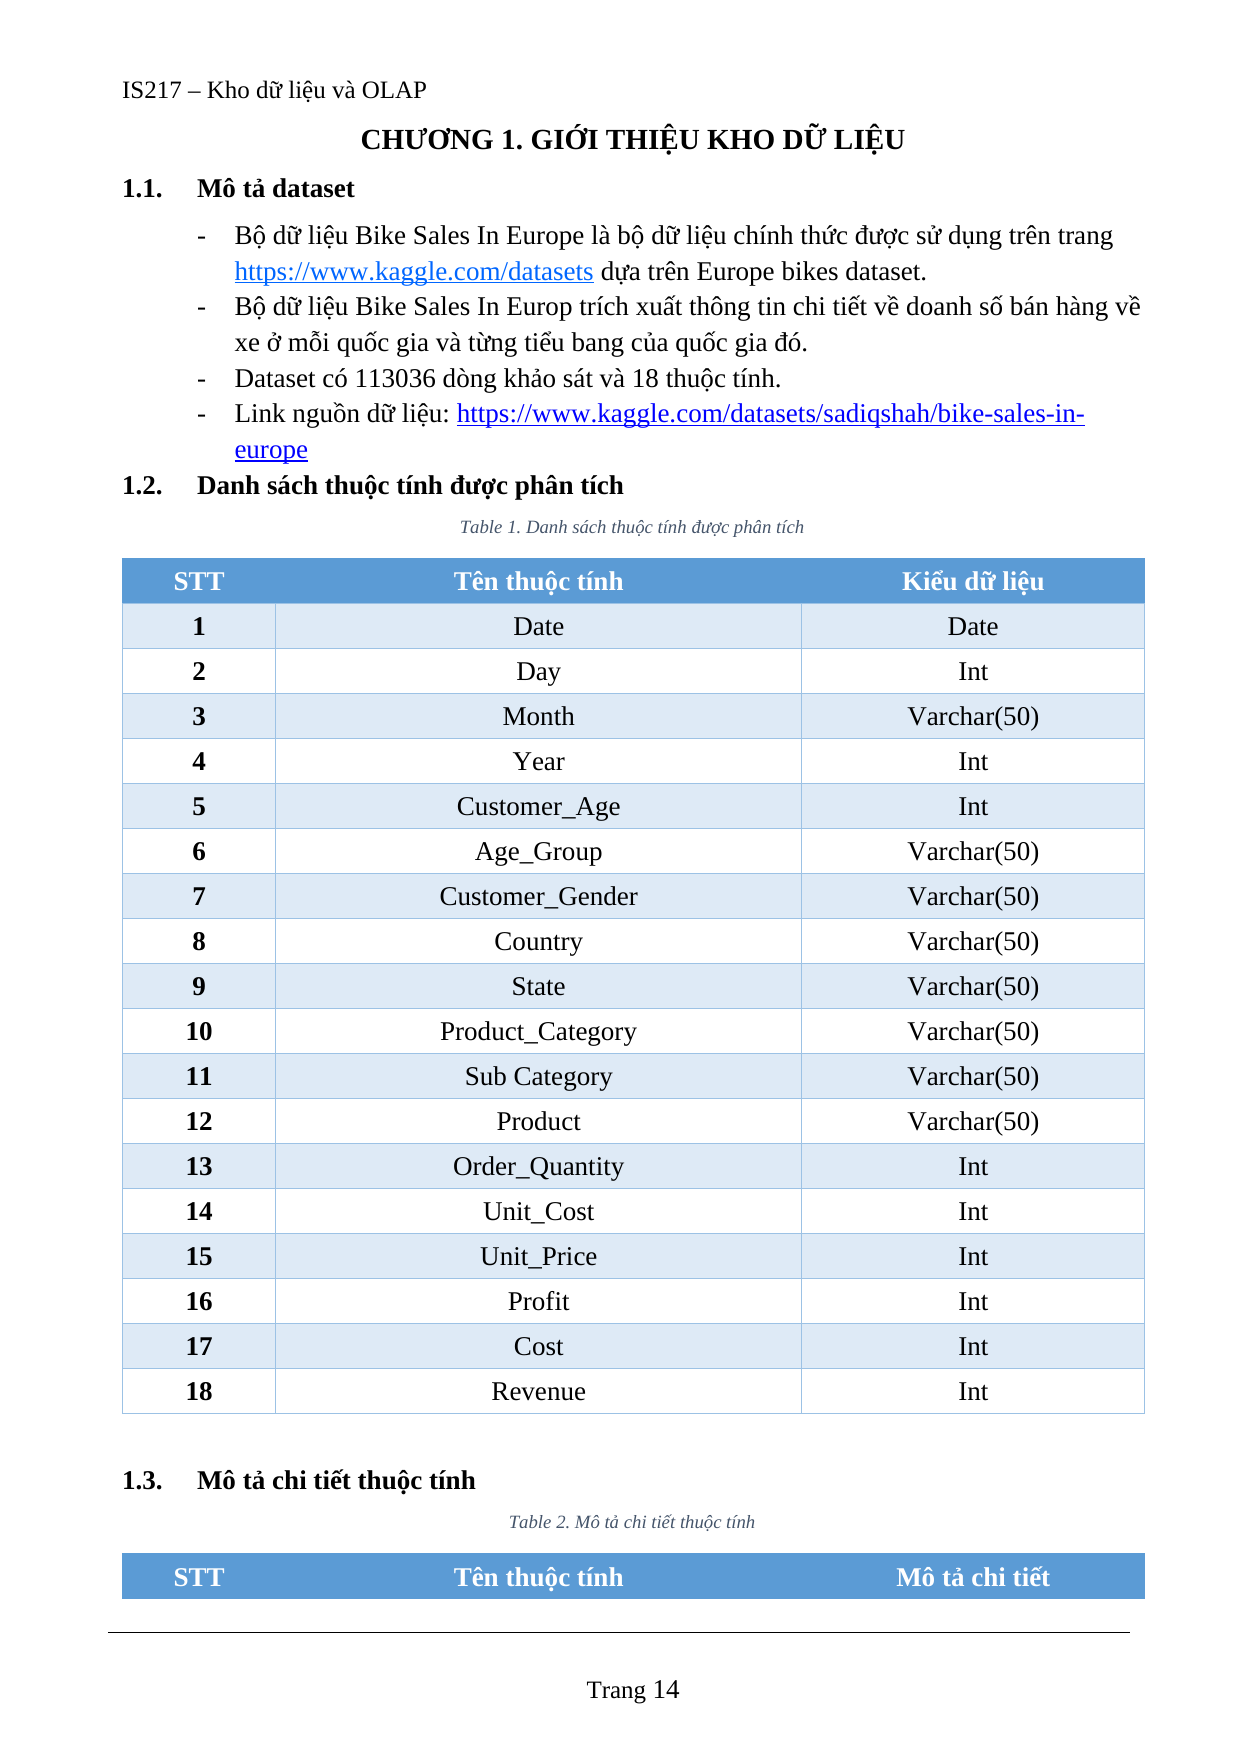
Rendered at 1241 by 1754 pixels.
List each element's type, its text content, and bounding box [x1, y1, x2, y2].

table_cell Product_Category [276, 1009, 801, 1053]
table_header Kiểu dữ liệu [802, 559, 1144, 603]
table_cell 9 [123, 964, 275, 1008]
table_cell Age_Group [276, 829, 801, 873]
table_cell Int [802, 1144, 1144, 1188]
table_cell Varchar(50) [802, 964, 1144, 1008]
table_cell 7 [123, 874, 275, 918]
table_header STT [123, 1554, 275, 1598]
table_cell Varchar(50) [802, 694, 1144, 738]
table_cell Profit [276, 1279, 801, 1323]
list Link nguồn dữ liệu: https://www.kaggle.com/datasets/sadiqshah/bike-sales-in-europe [197, 397, 1144, 464]
table_cell Int [802, 1369, 1144, 1413]
table_cell 16 [123, 1279, 275, 1323]
table_cell Varchar(50) [802, 829, 1144, 873]
text Table 1. Danh sách thuộc tính được phân tích [122, 516, 1144, 537]
table_cell 12 [123, 1099, 275, 1143]
table_cell 6 [123, 829, 275, 873]
table_cell Varchar(50) [802, 1009, 1144, 1053]
table_cell Day [276, 649, 801, 693]
table_cell Unit_Price [276, 1234, 801, 1278]
list Bộ dữ liệu Bike Sales In Europ trích xuất thông tin chi tiết về doanh số bán hàng về xe ở mỗi quốc gia và từng tiểu bang của quốc gia đó. [197, 290, 1144, 357]
list Mô tả dataset [122, 172, 1144, 203]
list Dataset có 113036 dòng khảo sát và 18 thuộc tính. [197, 362, 1144, 393]
table_header Tên thuộc tính [276, 1554, 801, 1598]
table_cell Unit_Cost [276, 1189, 801, 1233]
table_header Mô tả chi tiết [802, 1554, 1144, 1598]
table_cell Date [276, 604, 801, 648]
table_cell Revenue [276, 1369, 801, 1413]
table_cell 4 [123, 739, 275, 783]
table_cell 1 [123, 604, 275, 648]
table_cell 10 [123, 1009, 275, 1053]
table_header Tên thuộc tính [276, 559, 801, 603]
table_cell Country [276, 919, 801, 963]
table_cell Int [802, 1234, 1144, 1278]
list Mô tả chi tiết thuộc tính [122, 1464, 1144, 1495]
table_cell Int [802, 784, 1144, 828]
table_cell Varchar(50) [802, 1099, 1144, 1143]
list Bộ dữ liệu Bike Sales In Europe là bộ dữ liệu chính thức được sử dụng trên trang https://www.kaggle.com/datasets dựa trên Europe bikes dataset. [197, 219, 1144, 286]
table_cell Int [802, 1324, 1144, 1368]
table_cell Varchar(50) [802, 1054, 1144, 1098]
table_cell Cost [276, 1324, 801, 1368]
table_cell Varchar(50) [802, 919, 1144, 963]
table_cell 11 [123, 1054, 275, 1098]
table_cell Year [276, 739, 801, 783]
table_cell Int [802, 649, 1144, 693]
table_cell 15 [123, 1234, 275, 1278]
table_cell 2 [123, 649, 275, 693]
table_header STT [123, 559, 275, 603]
table_cell State [276, 964, 801, 1008]
table_cell 18 [123, 1369, 275, 1413]
text Table 2. Mô tả chi tiết thuộc tính [122, 1511, 1144, 1532]
table_cell Sub Category [276, 1054, 801, 1098]
list Danh sách thuộc tính được phân tích [122, 469, 1144, 500]
text CHƯƠNG 1. GIỚI THIỆU KHO DỮ LIỆU [122, 122, 1144, 155]
table_cell Varchar(50) [802, 874, 1144, 918]
table_cell 13 [123, 1144, 275, 1188]
table_cell Customer_Age [276, 784, 801, 828]
table_cell Date [802, 604, 1144, 648]
table_cell 17 [123, 1324, 275, 1368]
table_cell Product [276, 1099, 801, 1143]
table_cell 3 [123, 694, 275, 738]
table_cell Customer_Gender [276, 874, 801, 918]
table_cell 14 [123, 1189, 275, 1233]
table_cell 5 [123, 784, 275, 828]
table_cell Int [802, 739, 1144, 783]
table_cell Int [802, 1279, 1144, 1323]
table_cell Int [802, 1189, 1144, 1233]
table_cell Month [276, 694, 801, 738]
table_cell Order_Quantity [276, 1144, 801, 1188]
table_cell 8 [123, 919, 275, 963]
